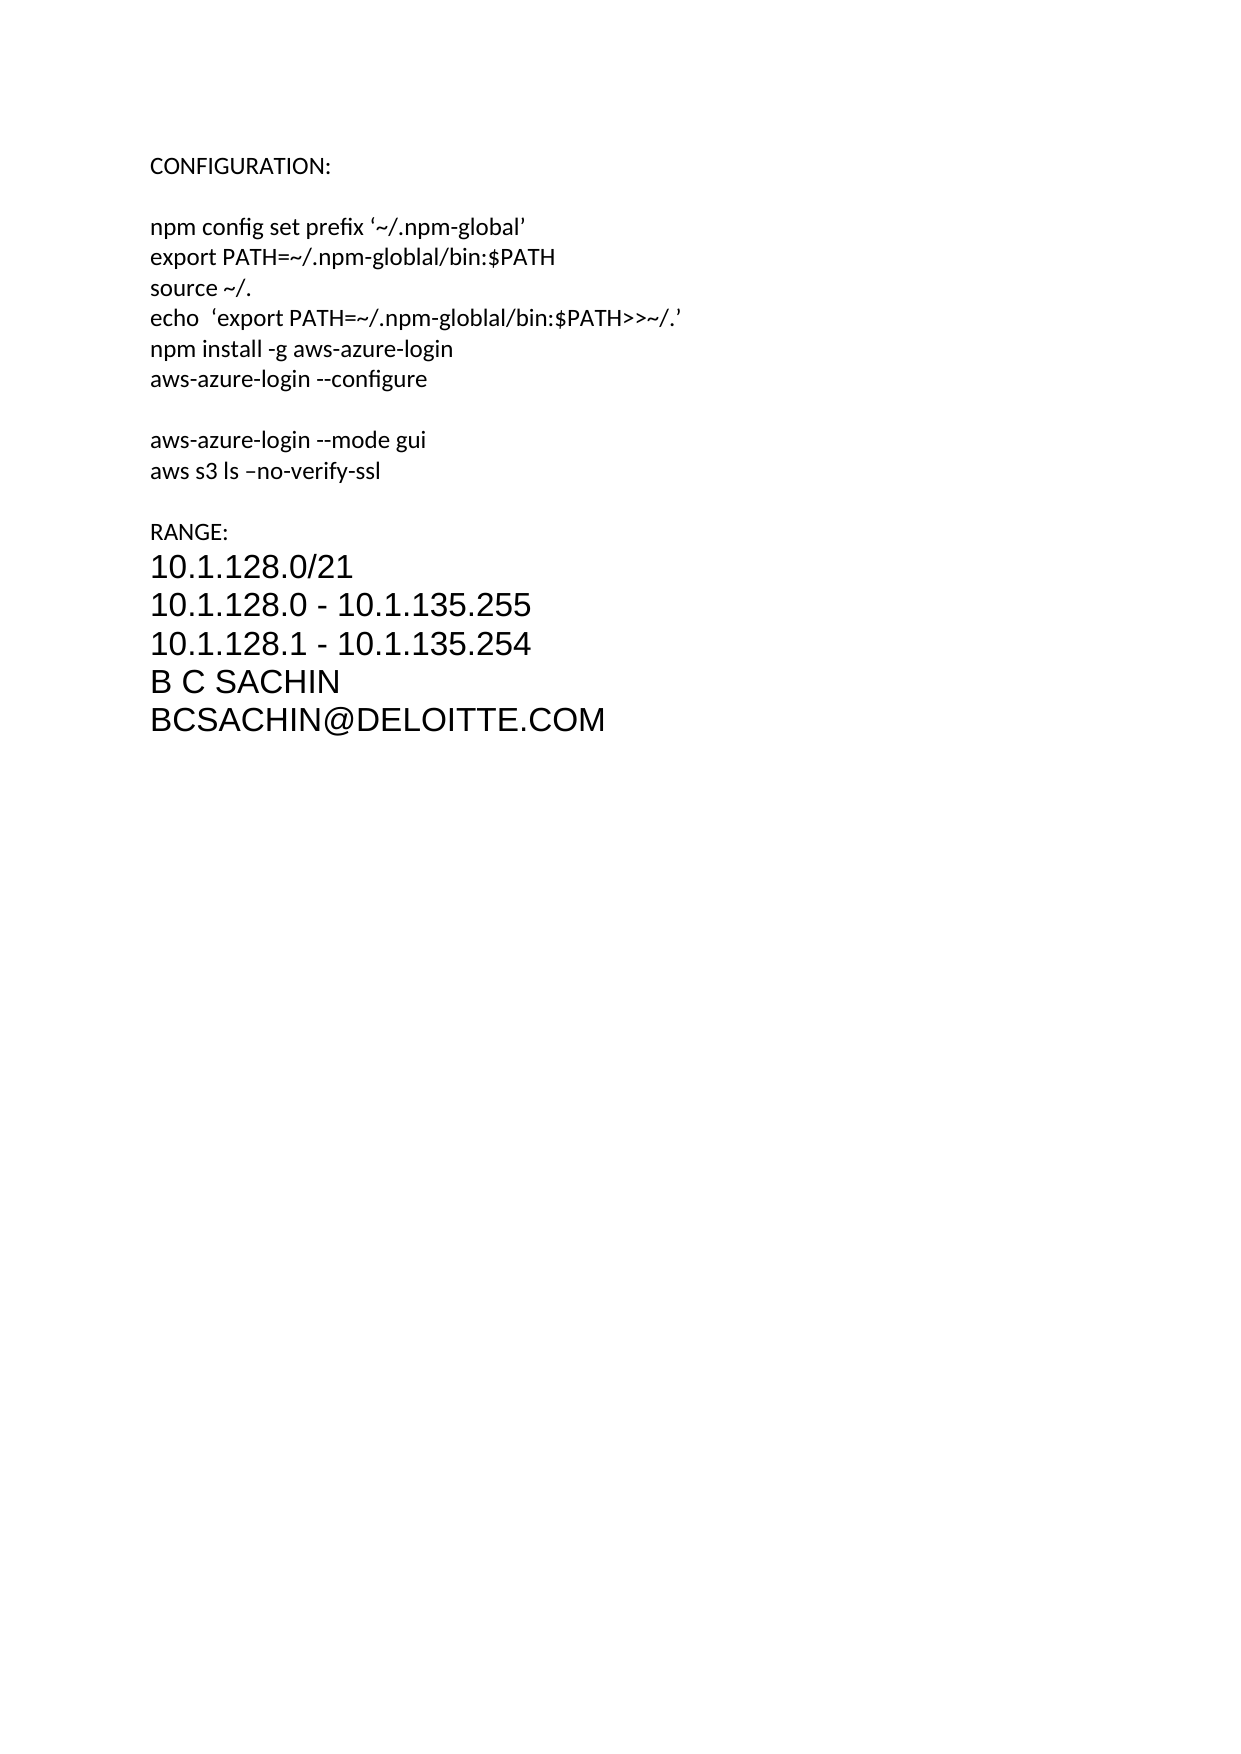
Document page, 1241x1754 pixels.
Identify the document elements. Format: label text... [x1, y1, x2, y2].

text aws-azure-login --mode gui [150, 425, 1090, 455]
text export PATH=~/.npm-globlal/bin:$PATH [150, 242, 1090, 272]
text npm config set prefix ‘~/.npm-global’ [150, 211, 1090, 242]
text BCSACHIN@DELOITTE.COM [150, 701, 1090, 739]
text echo ‘export PATH=~/.npm-globlal/bin:$PATH>>~/.’ [150, 303, 1090, 333]
text B C SACHIN [150, 662, 1090, 701]
text RANGE: [150, 516, 1090, 547]
text source ~/. [150, 272, 1090, 303]
text 10.1.128.0 - 10.1.135.255 [150, 585, 1090, 624]
text 10.1.128.0/21 [150, 547, 1090, 585]
text aws-azure-login --configure [150, 364, 1090, 394]
text CONFIGURATION: [150, 150, 1090, 181]
text 10.1.128.1 - 10.1.135.254 [150, 624, 1090, 662]
text aws s3 ls –no-verify-ssl [150, 455, 1090, 486]
text npm install -g aws-azure-login [150, 333, 1090, 364]
